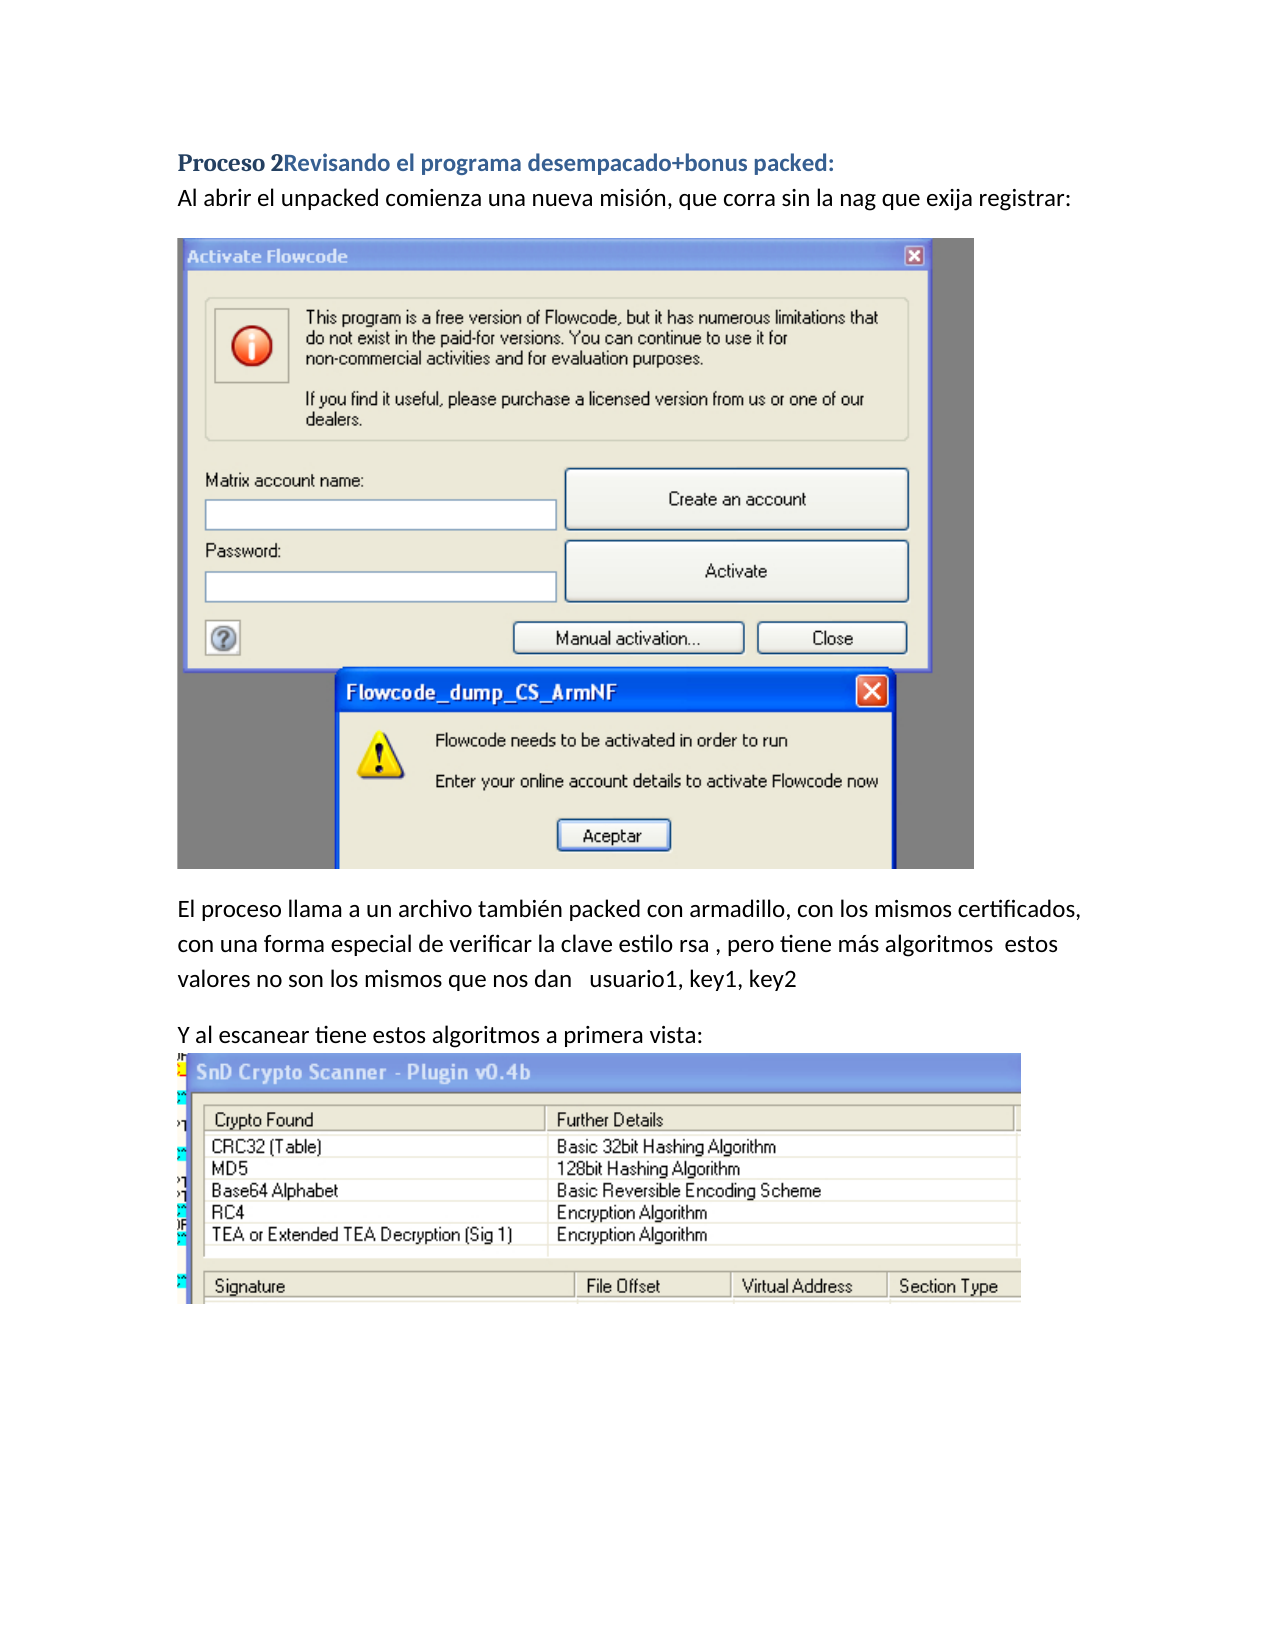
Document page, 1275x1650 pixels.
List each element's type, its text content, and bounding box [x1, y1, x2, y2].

picture [177, 1053, 1021, 1304]
picture [177, 238, 974, 869]
text El proceso llama a un archivo también packed con armadillo, con los mismos certificados, con una forma especial de verificar la clave estilo rsa , pero tiene más algoritmos estos valores no son los mismos que nos dan usuario1, key1, key2 [177, 893, 1098, 994]
text Al abrir el unpacked comienza una nueva misión, que corra sin la nag que exija registrar: [177, 183, 1098, 213]
subtitle Proceso 2Revisando el programa desempacado+bonus packed: [177, 148, 1098, 178]
